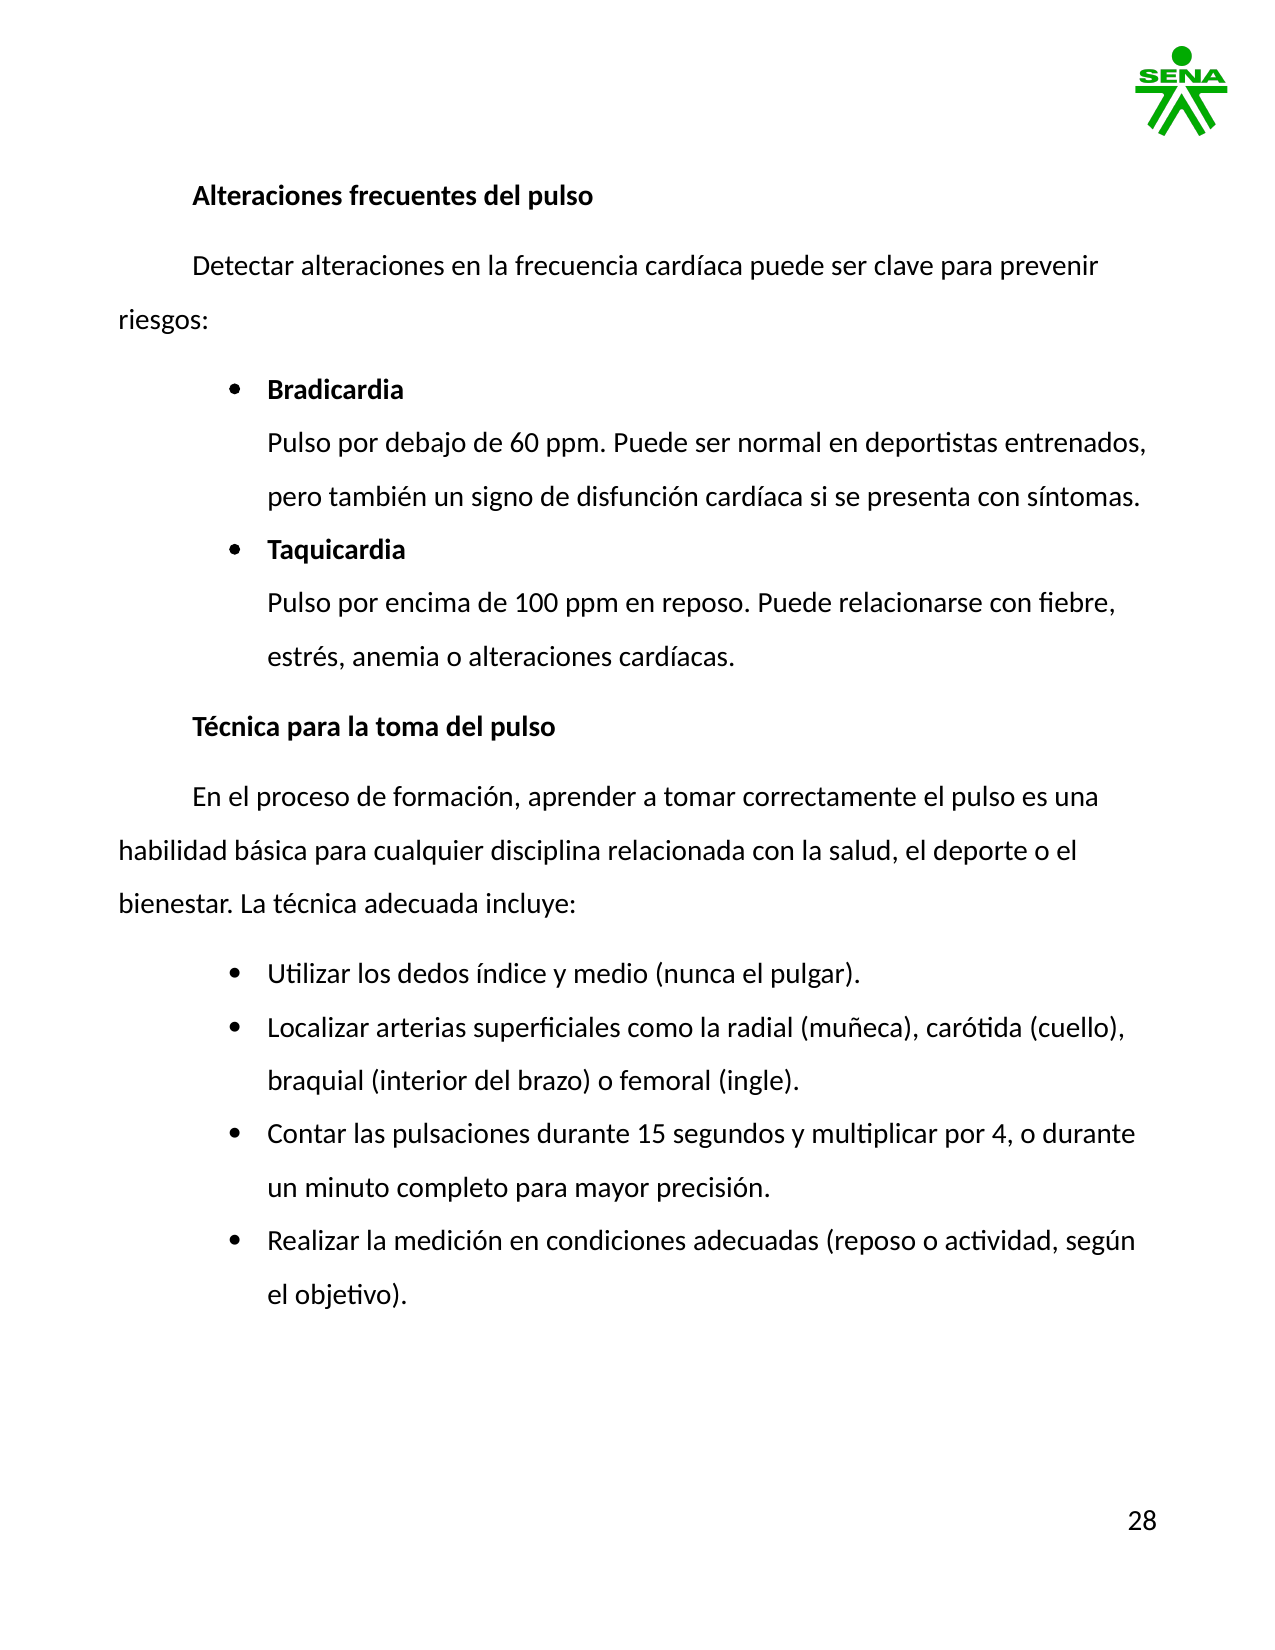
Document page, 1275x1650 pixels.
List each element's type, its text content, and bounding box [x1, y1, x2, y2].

list Taquicardia [229, 531, 1157, 567]
text Alteraciones frecuentes del pulso [118, 177, 1157, 213]
list Bradicardia [229, 371, 1157, 406]
text Técnica para la toma del pulso [118, 708, 1157, 744]
list Realizar la medición en condiciones adecuadas (reposo o actividad, según el objetivo). [229, 1222, 1157, 1311]
picture [1135, 46, 1228, 136]
list Pulso por encima de 100 ppm en reposo. Puede relacionarse con fiebre, estrés, anemia o alteraciones cardíacas. [267, 584, 1157, 674]
list Pulso por debajo de 60 ppm. Puede ser normal en deportistas entrenados, pero también un signo de disfunción cardíaca si se presenta con síntomas. [267, 424, 1157, 513]
text Detectar alteraciones en la frecuencia cardíaca puede ser clave para prevenir riesgos: [118, 247, 1157, 336]
list Contar las pulsaciones durante 15 segundos y multiplicar por 4, o durante un minuto completo para mayor precisión. [229, 1116, 1157, 1204]
list Localizar arterias superficiales como la radial (muñeca), carótida (cuello), braquial (interior del brazo) o femoral (ingle). [229, 1009, 1157, 1098]
list Utilizar los dedos índice y medio (nunca el pulgar). [229, 955, 1157, 991]
text En el proceso de formación, aprender a tomar correctamente el pulso es una habilidad básica para cualquier disciplina relacionada con la salud, el deporte o el bienestar. La técnica adecuada incluye: [118, 778, 1157, 921]
